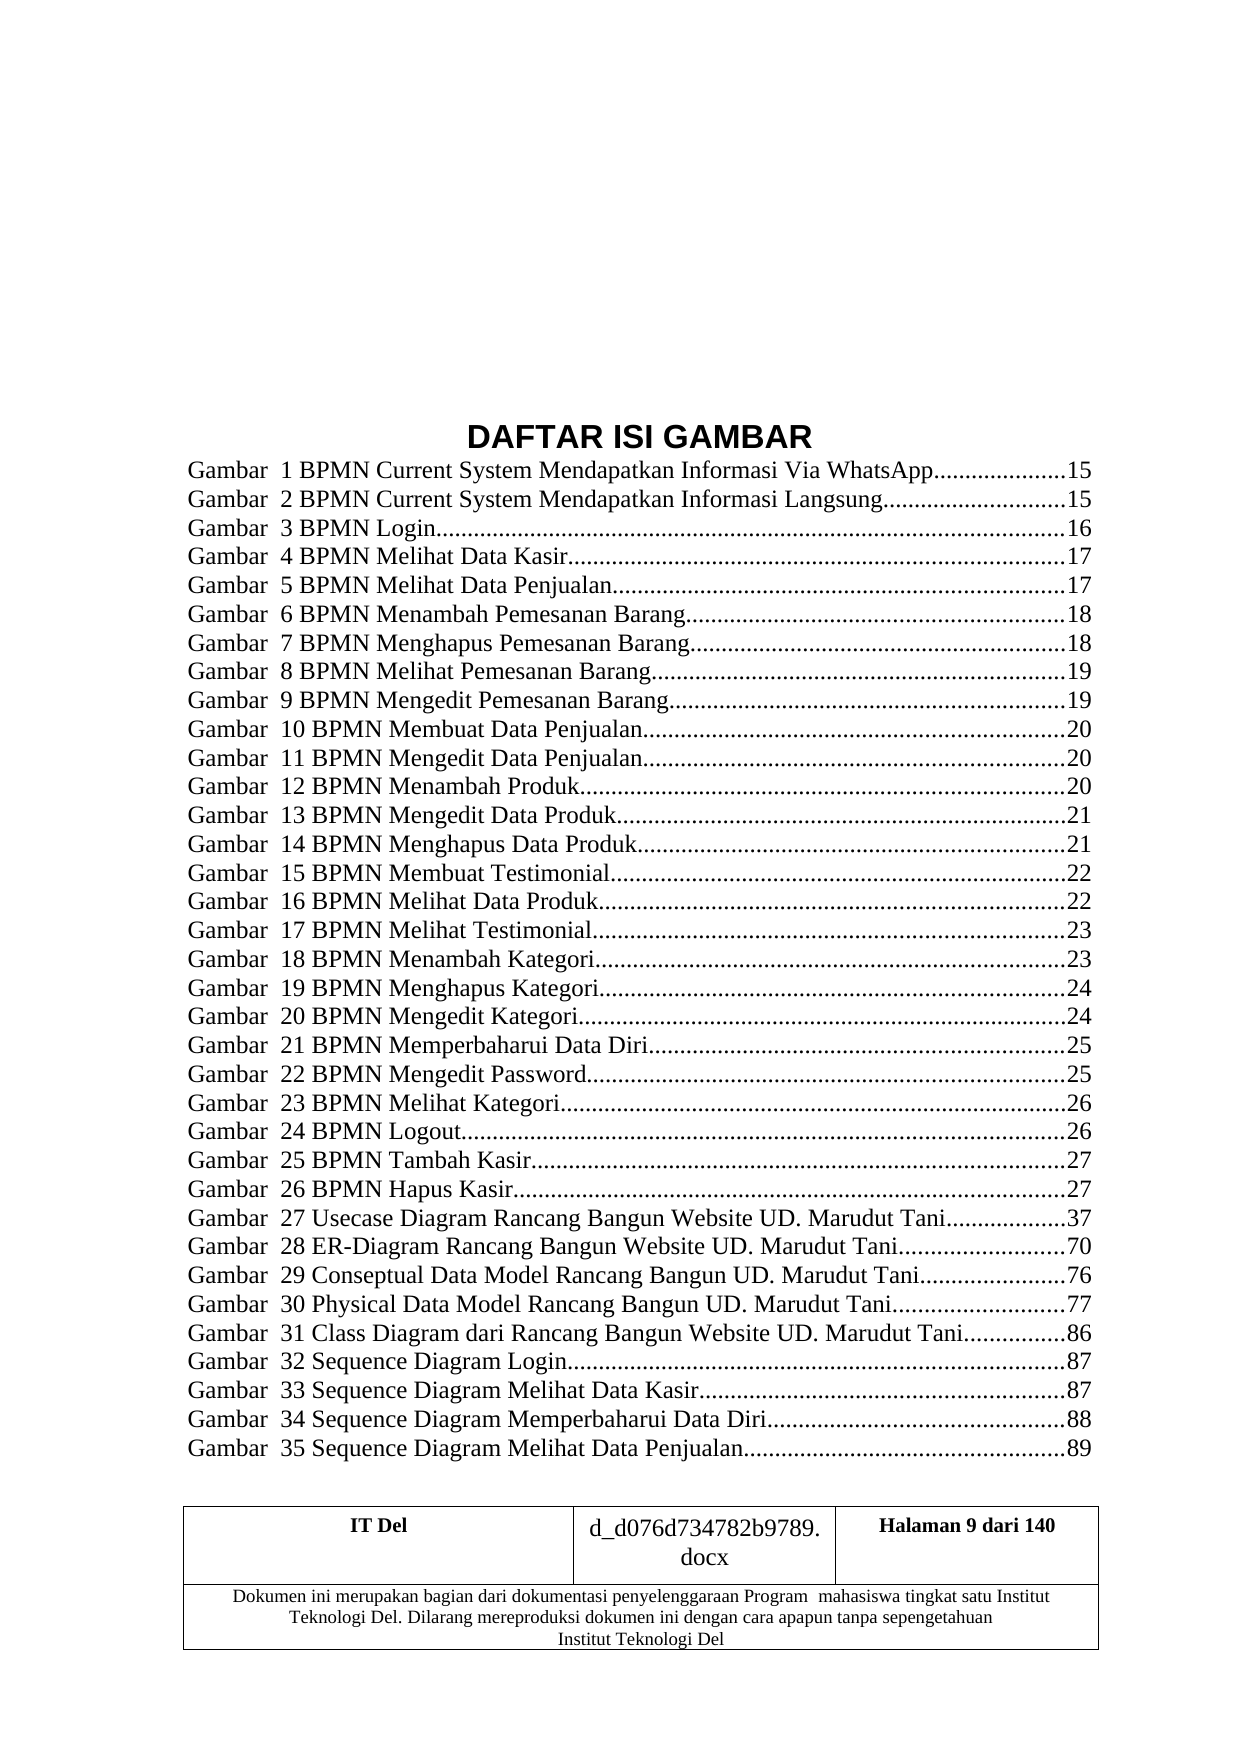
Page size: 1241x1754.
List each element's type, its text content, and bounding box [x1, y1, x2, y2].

text Gambar 15 BPMN Membuat Testimonial 22 [187, 858, 1092, 886]
text Gambar 10 BPMN Membuat Data Penjualan 20 [187, 714, 1092, 743]
text Gambar 35 Sequence Diagram Melihat Data Penjualan 89 [187, 1433, 1092, 1461]
text Gambar 3 BPMN Login 16 [187, 513, 1092, 541]
text Gambar 14 BPMN Menghapus Data Produk 21 [187, 829, 1092, 858]
text Gambar 32 Sequence Diagram Login 87 [187, 1346, 1092, 1375]
text Gambar 12 BPMN Menambah Produk 20 [187, 771, 1092, 800]
text DAFTAR ISI GAMBAR [187, 417, 1092, 455]
text Gambar 22 BPMN Mengedit Password 25 [187, 1059, 1092, 1088]
text Gambar 21 BPMN Memperbaharui Data Diri 25 [187, 1030, 1092, 1059]
text Gambar 2 BPMN Current System Mendapatkan Informasi Langsung 15 [187, 484, 1092, 513]
text Gambar 8 BPMN Melihat Pemesanan Barang 19 [187, 656, 1092, 685]
text Gambar 31 Class Diagram dari Rancang Bangun Website UD. Marudut Tani 86 [187, 1318, 1092, 1346]
text Gambar 1 BPMN Current System Mendapatkan Informasi Via WhatsApp 15 [187, 455, 1092, 484]
text Gambar 13 BPMN Mengedit Data Produk 21 [187, 800, 1092, 829]
text Gambar 16 BPMN Melihat Data Produk 22 [187, 886, 1092, 915]
text Gambar 11 BPMN Mengedit Data Penjualan 20 [187, 743, 1092, 771]
text Gambar 34 Sequence Diagram Memperbaharui Data Diri 88 [187, 1404, 1092, 1433]
text Gambar 4 BPMN Melihat Data Kasir 17 [187, 541, 1092, 570]
text Gambar 9 BPMN Mengedit Pemesanan Barang 19 [187, 685, 1092, 714]
text Gambar 23 BPMN Melihat Kategori 26 [187, 1088, 1092, 1116]
text Gambar 19 BPMN Menghapus Kategori 24 [187, 973, 1092, 1001]
text Gambar 26 BPMN Hapus Kasir 27 [187, 1174, 1092, 1203]
text Gambar 33 Sequence Diagram Melihat Data Kasir 87 [187, 1375, 1092, 1404]
text Gambar 7 BPMN Menghapus Pemesanan Barang 18 [187, 628, 1092, 656]
text Gambar 25 BPMN Tambah Kasir 27 [187, 1145, 1092, 1174]
text Gambar 17 BPMN Melihat Testimonial 23 [187, 915, 1092, 944]
text Gambar 20 BPMN Mengedit Kategori 24 [187, 1001, 1092, 1030]
text Gambar 28 ER-Diagram Rancang Bangun Website UD. Marudut Tani 70 [187, 1231, 1092, 1260]
text Gambar 18 BPMN Menambah Kategori 23 [187, 944, 1092, 973]
text Gambar 29 Conseptual Data Model Rancang Bangun UD. Marudut Tani 76 [187, 1260, 1092, 1289]
text Gambar 27 Usecase Diagram Rancang Bangun Website UD. Marudut Tani 37 [187, 1203, 1092, 1231]
text Gambar 24 BPMN Logout 26 [187, 1116, 1092, 1145]
text Gambar 6 BPMN Menambah Pemesanan Barang 18 [187, 599, 1092, 628]
text Gambar 5 BPMN Melihat Data Penjualan 17 [187, 570, 1092, 599]
text Gambar 30 Physical Data Model Rancang Bangun UD. Marudut Tani 77 [187, 1289, 1092, 1318]
